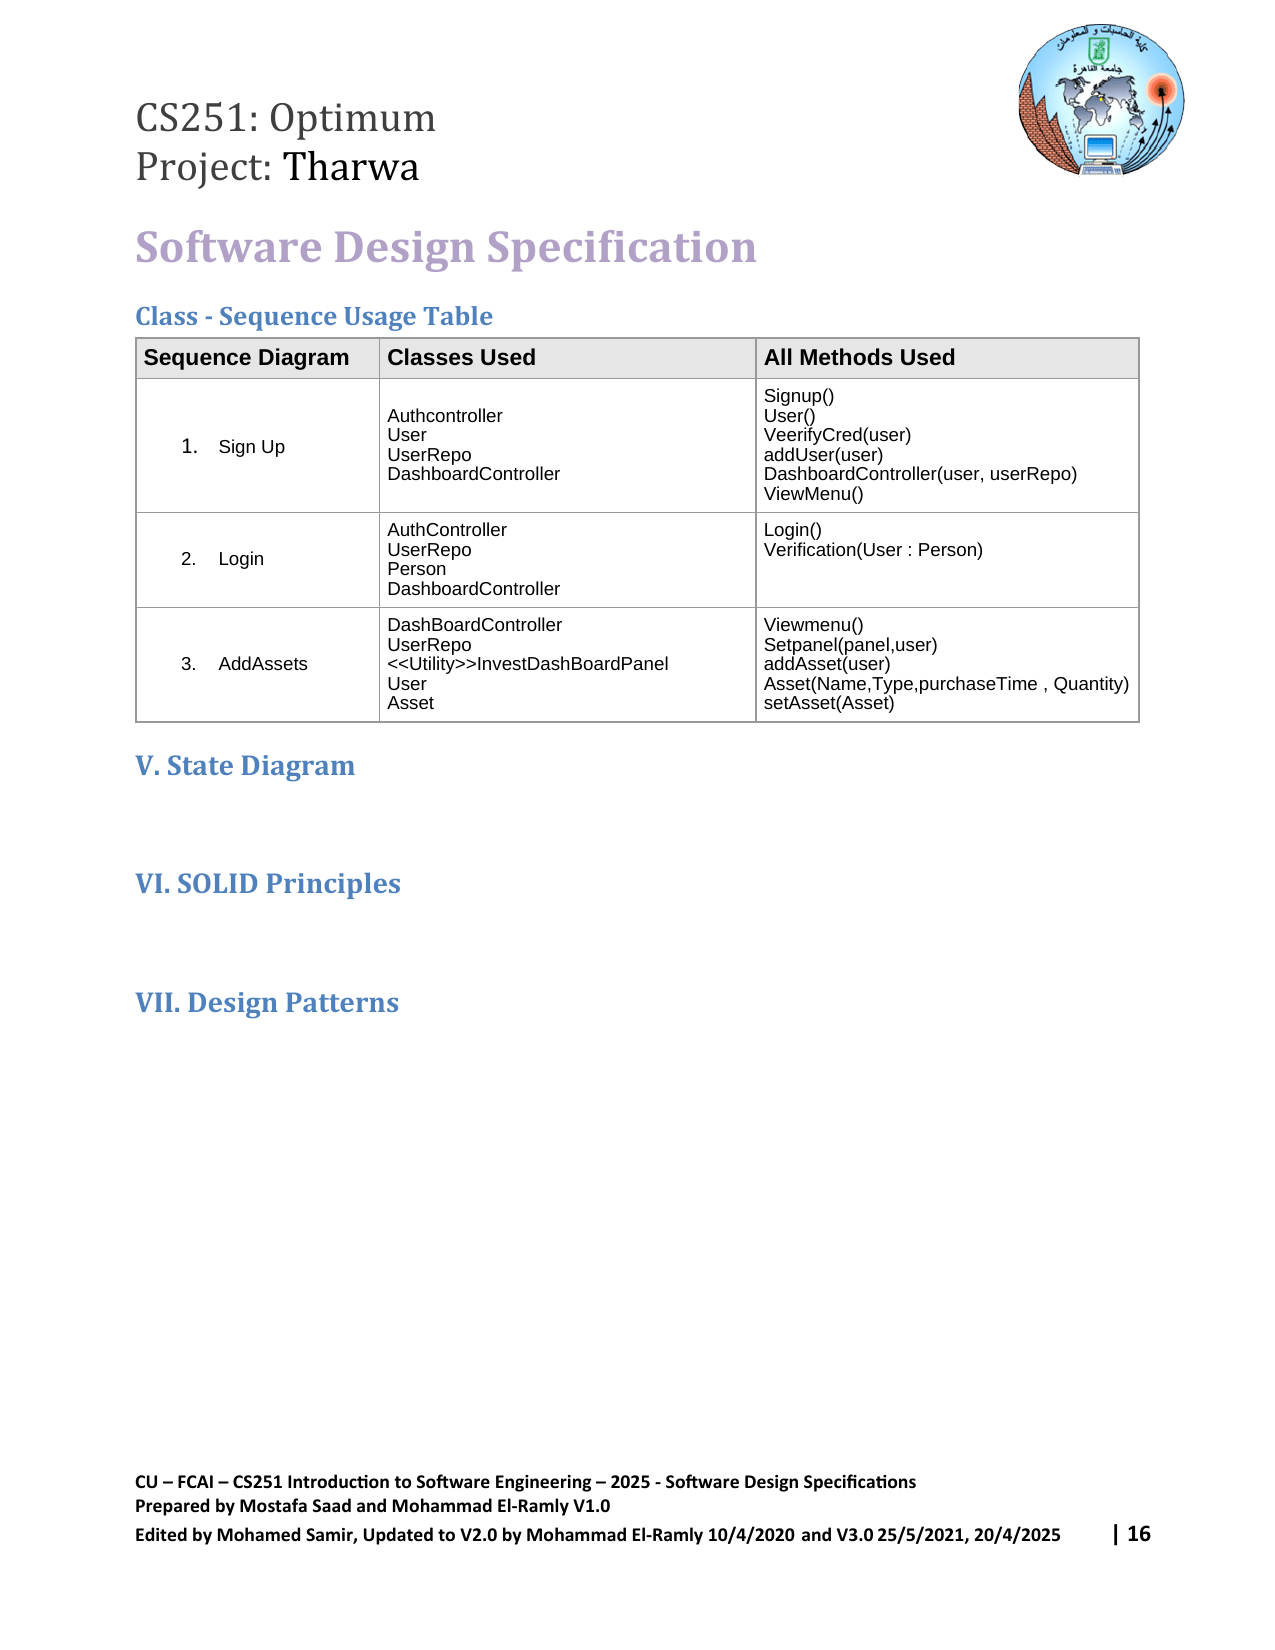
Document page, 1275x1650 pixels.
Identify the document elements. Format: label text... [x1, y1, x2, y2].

picture [1018, 24, 1186, 180]
table_cell AuthController UserRepo Person DashboardController [380, 513, 755, 607]
table_cell Authcontroller User UserRepo DashboardController [380, 379, 755, 512]
table_cell Login [137, 513, 379, 607]
subtitle VII. Design Patterns [135, 984, 1152, 1018]
table_cell Login() Verification(User : Person) [757, 513, 1138, 607]
table_cell DashBoardController UserRepo <<Utility>>InvestDashBoardPanel User Asset [380, 608, 755, 721]
subtitle V. State Diagram [135, 748, 1152, 782]
table_cell Signup() User() VeerifyCred(user) addUser(user) DashboardController(user, userRepo) ViewMenu() [757, 379, 1138, 512]
subtitle Class - Sequence Usage Table [135, 299, 1152, 331]
table_header Classes Used [380, 339, 755, 378]
table_cell AddAssets [137, 608, 379, 721]
table_header Sequence Diagram [137, 339, 379, 378]
table_cell Sign Up [137, 379, 379, 512]
subtitle VI. SOLID Principles [135, 866, 1152, 900]
table_cell Viewmenu() Setpanel(panel,user) addAsset(user) Asset(Name,Type,purchaseTime , Quantity) setAsset(Asset) [757, 608, 1138, 721]
table_header All Methods Used [757, 339, 1138, 378]
